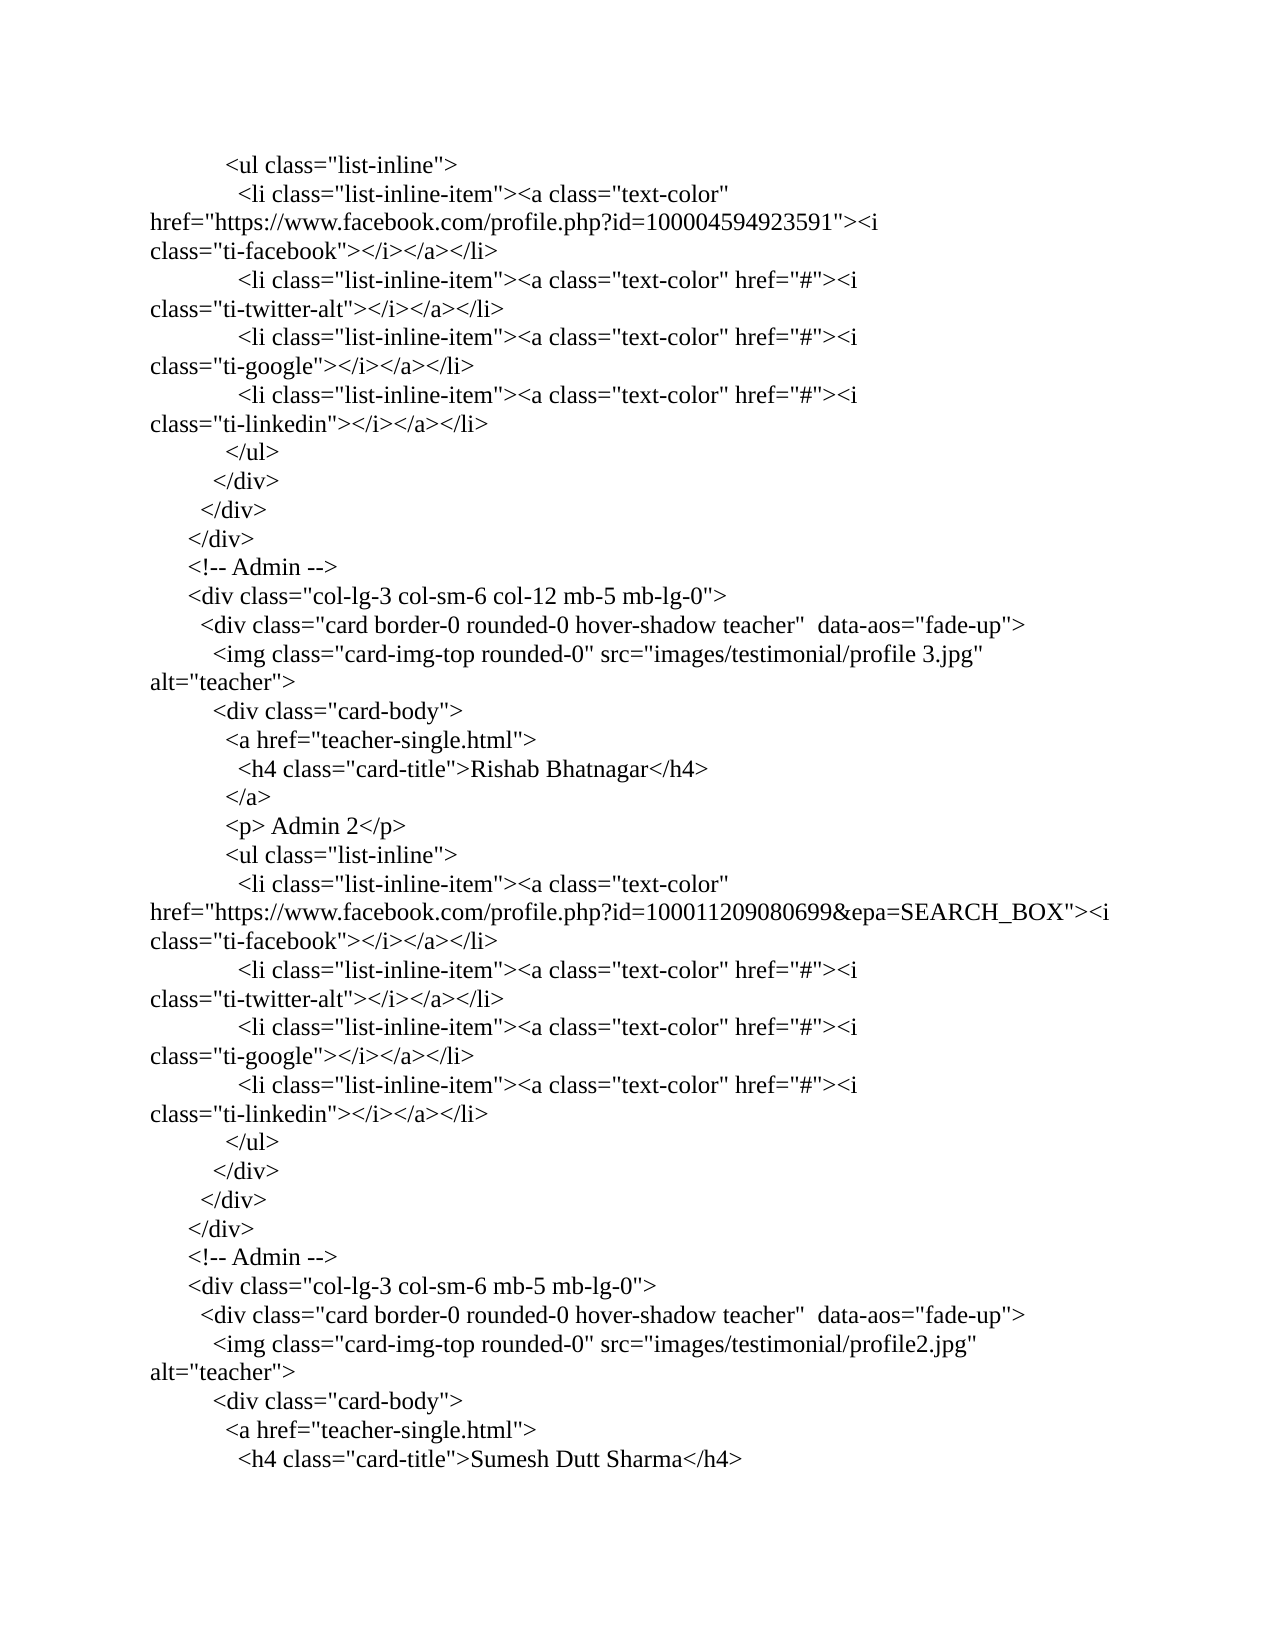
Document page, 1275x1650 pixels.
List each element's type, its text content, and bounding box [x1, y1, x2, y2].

text <li class="list-inline-item"><a class="text-color" href="https://www.facebook.com/profile.php?id=100011209080699&epa=SEARCH_BOX"><i class="ti-facebook"></i></a></li> [150, 869, 1125, 955]
text </ul> [150, 1127, 1125, 1156]
text <li class="list-inline-item"><a class="text-color" href="#"><i class="ti-linkedin"></i></a></li> [150, 1070, 1125, 1127]
text <li class="list-inline-item"><a class="text-color" href="https://www.facebook.com/profile.php?id=100004594923591"><i class="ti-facebook"></i></a></li> [150, 179, 1125, 265]
text </ul> [150, 437, 1125, 466]
text <a href="teacher-single.html"> [150, 1415, 1125, 1444]
text <ul class="list-inline"> [150, 150, 1125, 179]
text </div> [150, 1156, 1125, 1185]
text <a href="teacher-single.html"> [150, 725, 1125, 754]
text </div> [150, 466, 1125, 495]
text <div class="card-body"> [150, 696, 1125, 725]
text <div class="card border-0 rounded-0 hover-shadow teacher" data-aos="fade-up"> [150, 610, 1125, 639]
text <!-- Admin --> [150, 1242, 1125, 1271]
text </div> [150, 524, 1125, 552]
text <li class="list-inline-item"><a class="text-color" href="#"><i class="ti-twitter-alt"></i></a></li> [150, 265, 1125, 322]
text <img class="card-img-top rounded-0" src="images/testimonial/profile 3.jpg" alt="teacher"> [150, 639, 1125, 696]
text <div class="card border-0 rounded-0 hover-shadow teacher" data-aos="fade-up"> [150, 1300, 1125, 1329]
text </div> [150, 1185, 1125, 1214]
text <li class="list-inline-item"><a class="text-color" href="#"><i class="ti-twitter-alt"></i></a></li> [150, 955, 1125, 1012]
text </a> [150, 782, 1125, 811]
text <div class="col-lg-3 col-sm-6 col-12 mb-5 mb-lg-0"> [150, 581, 1125, 610]
text <ul class="list-inline"> [150, 840, 1125, 869]
text <li class="list-inline-item"><a class="text-color" href="#"><i class="ti-google"></i></a></li> [150, 1012, 1125, 1070]
text <img class="card-img-top rounded-0" src="images/testimonial/profile2.jpg" alt="teacher"> [150, 1329, 1125, 1386]
text </div> [150, 495, 1125, 524]
text <!-- Admin --> [150, 552, 1125, 581]
text <p> Admin 2</p> [150, 811, 1125, 840]
text </div> [150, 1214, 1125, 1242]
text <li class="list-inline-item"><a class="text-color" href="#"><i class="ti-google"></i></a></li> [150, 322, 1125, 380]
text <h4 class="card-title">Rishab Bhatnagar</h4> [150, 754, 1125, 782]
text <h4 class="card-title">Sumesh Dutt Sharma</h4> [150, 1444, 1125, 1472]
text <div class="card-body"> [150, 1386, 1125, 1415]
text <li class="list-inline-item"><a class="text-color" href="#"><i class="ti-linkedin"></i></a></li> [150, 380, 1125, 437]
text <div class="col-lg-3 col-sm-6 mb-5 mb-lg-0"> [150, 1271, 1125, 1300]
